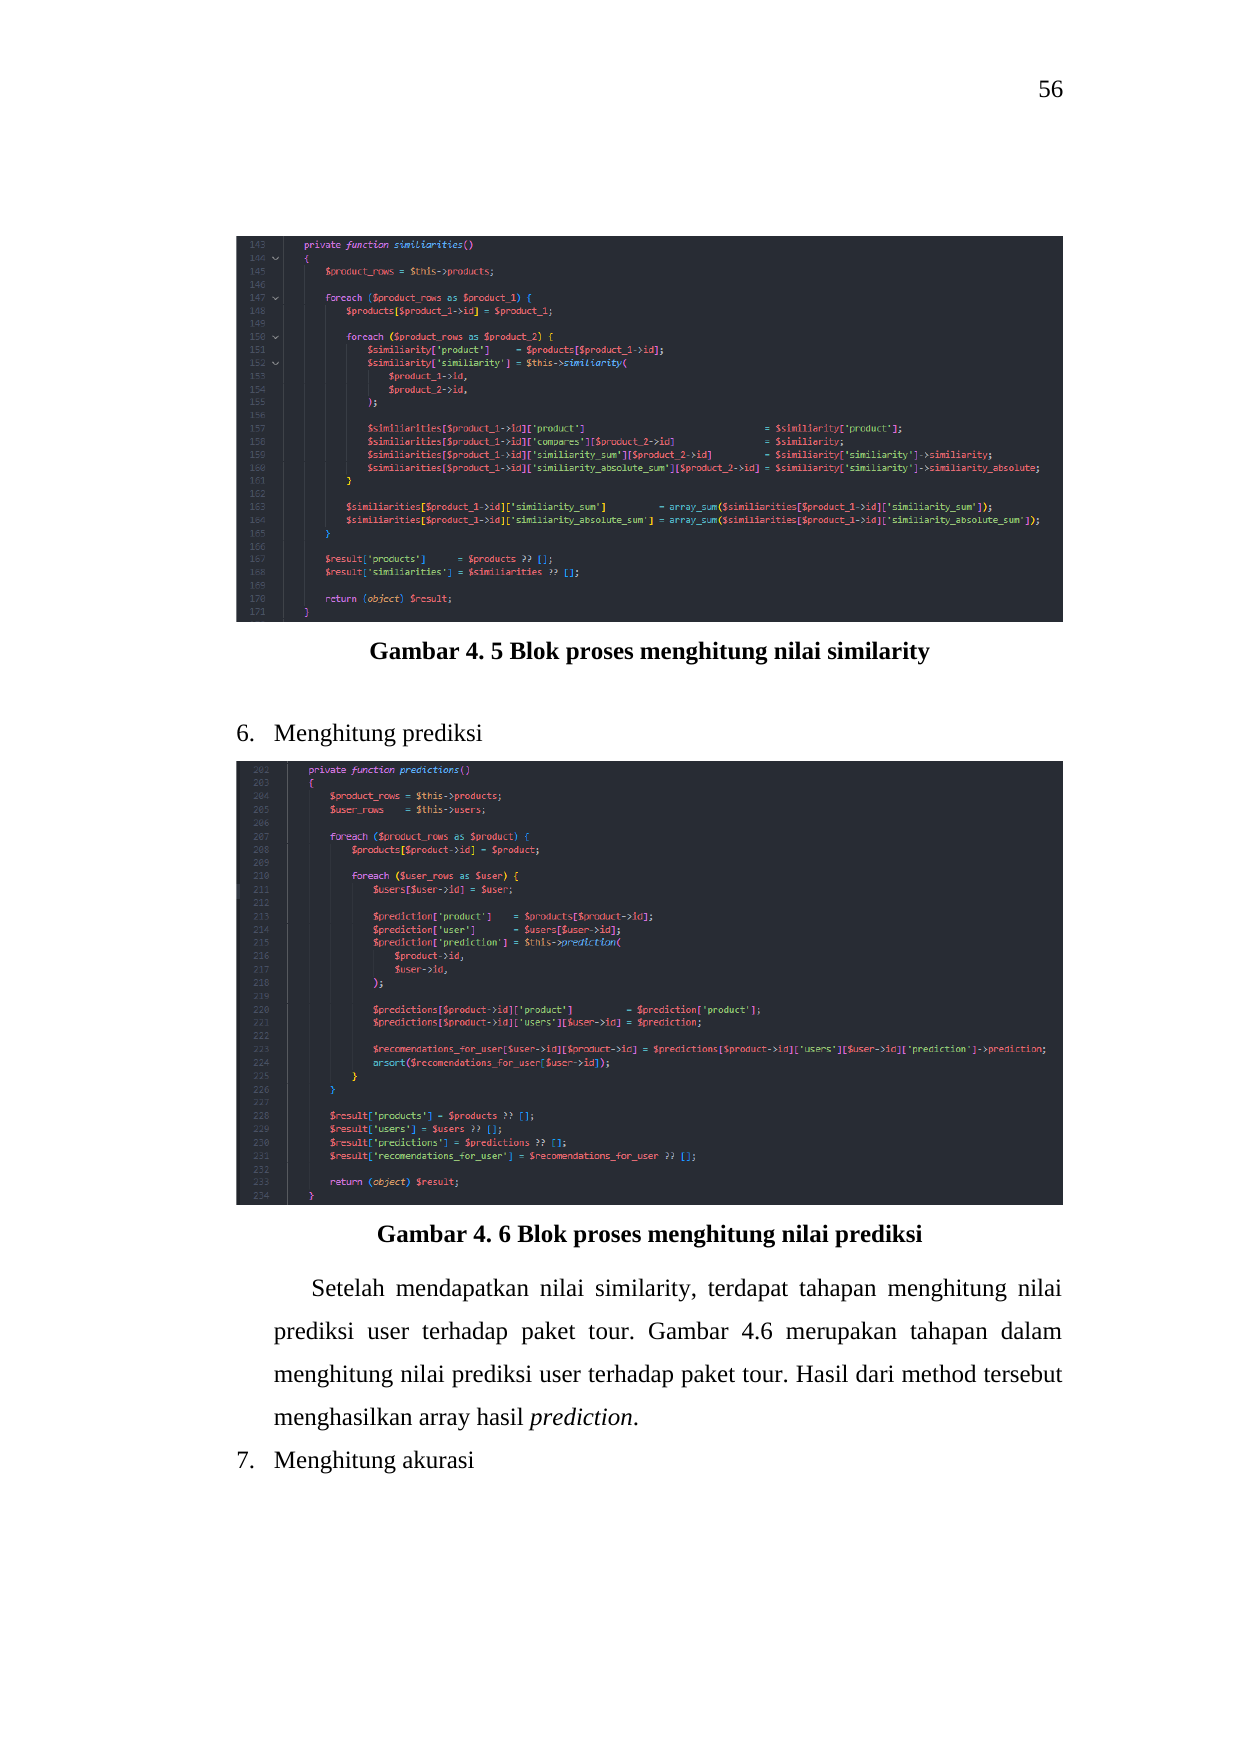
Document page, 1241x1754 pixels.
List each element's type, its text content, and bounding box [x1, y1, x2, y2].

picture [236, 236, 1063, 622]
list Menghitung akurasi [236, 1445, 1063, 1474]
list Menghitung prediksi [236, 718, 1063, 747]
list Setelah mendapatkan nilai similarity, terdapat tahapan menghitung nilai prediksi user terhadap paket tour. Gambar 4.6 merupakan tahapan dalam menghitung nilai prediksi user terhadap paket tour. Hasil dari method tersebut menghasilkan array hasil prediction. [274, 1273, 1063, 1431]
picture [236, 761, 1063, 1205]
